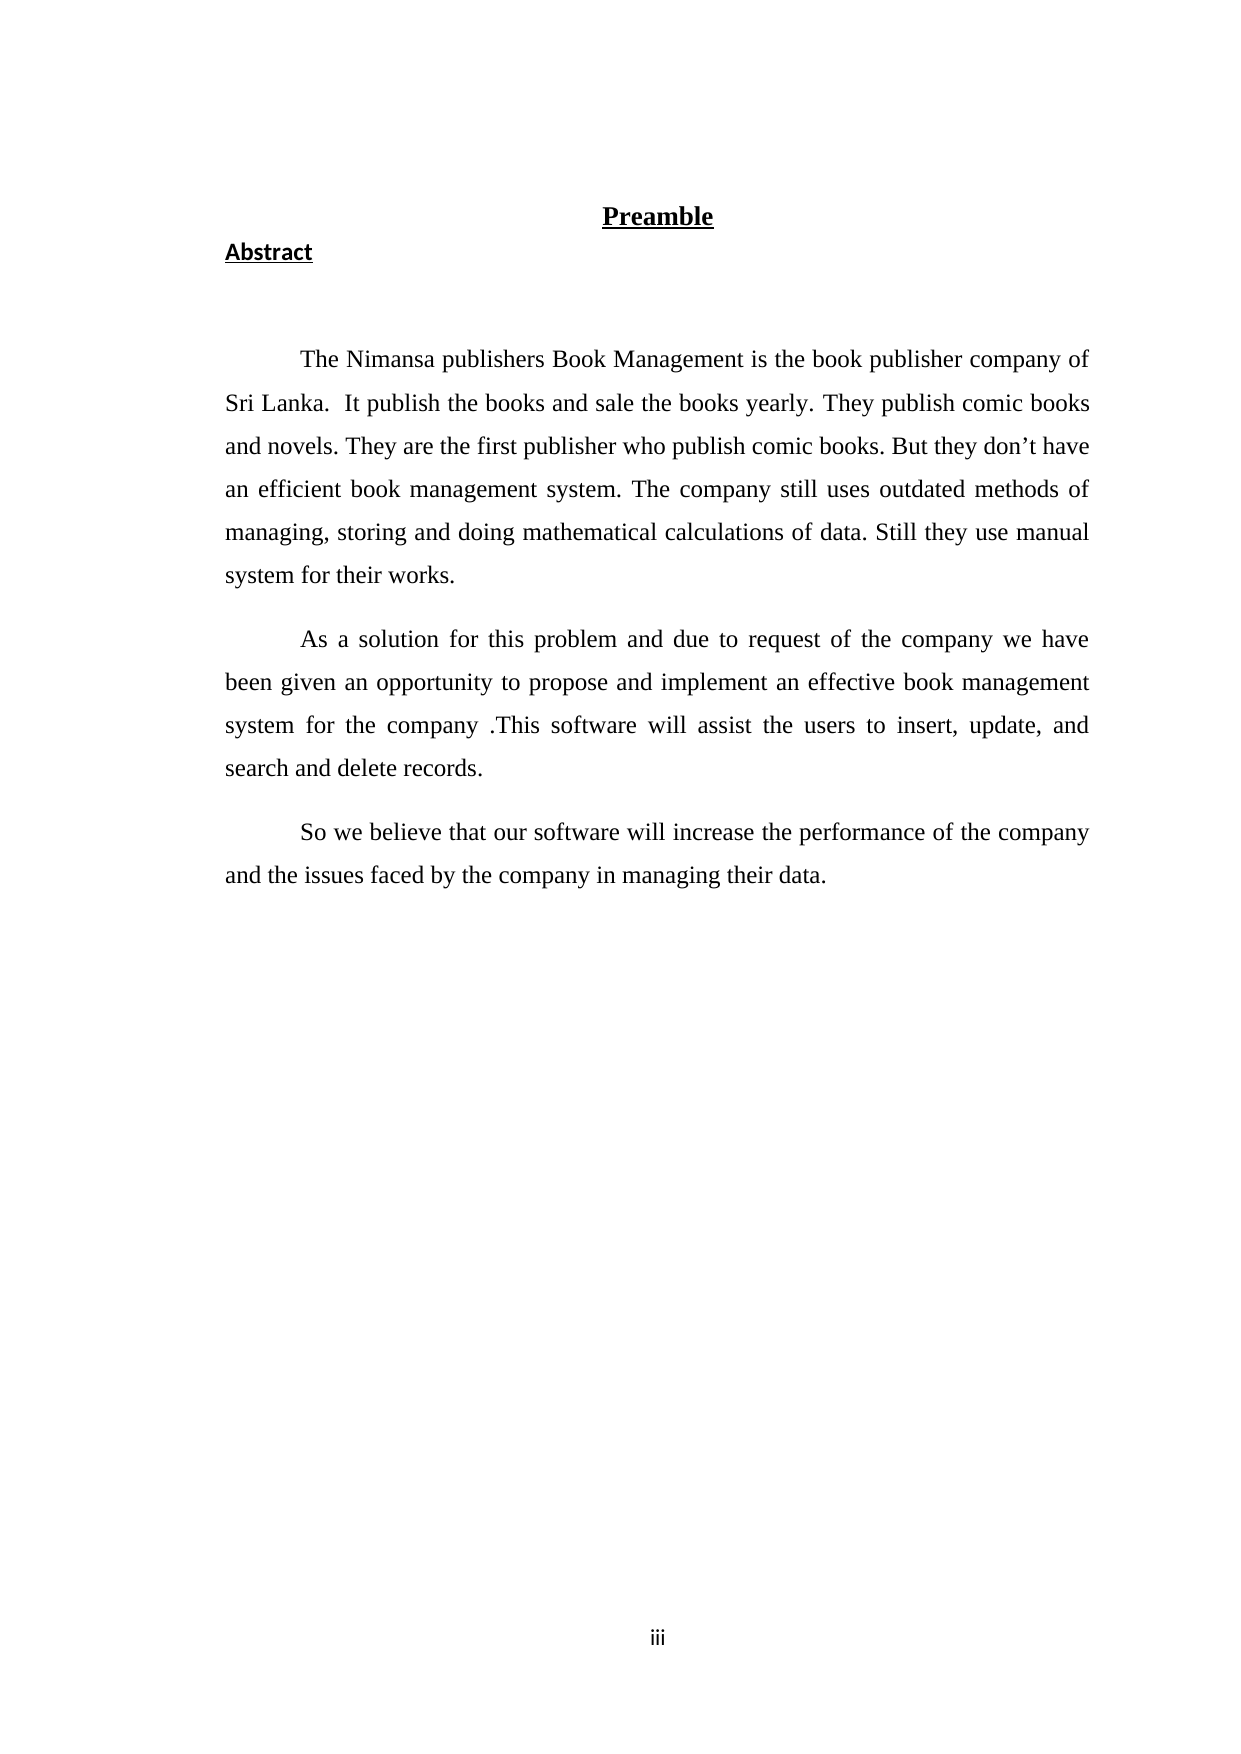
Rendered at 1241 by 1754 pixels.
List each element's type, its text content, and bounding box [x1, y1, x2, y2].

text As a solution for this problem and due to request of the company we have been given an opportunity to propose and implement an effective book management system for the company .This software will assist the users to insert, update, and search and delete records. [225, 624, 1090, 782]
text So we believe that our software will increase the performance of the company and the issues faced by the company in managing their data. [225, 817, 1090, 889]
text The Nimansa publishers Book Management is the book publisher company of Sri Lanka. It publish the books and sale the books yearly. They publish comic books and novels. They are the first publisher who publish comic books. But they don’t have an efficient book management system. The company still uses outdated methods of managing, storing and doing mathematical calculations of data. Still they use manual system for their works. [225, 344, 1090, 589]
text Abstract [225, 236, 1090, 266]
subtitle Preamble [225, 200, 1090, 231]
